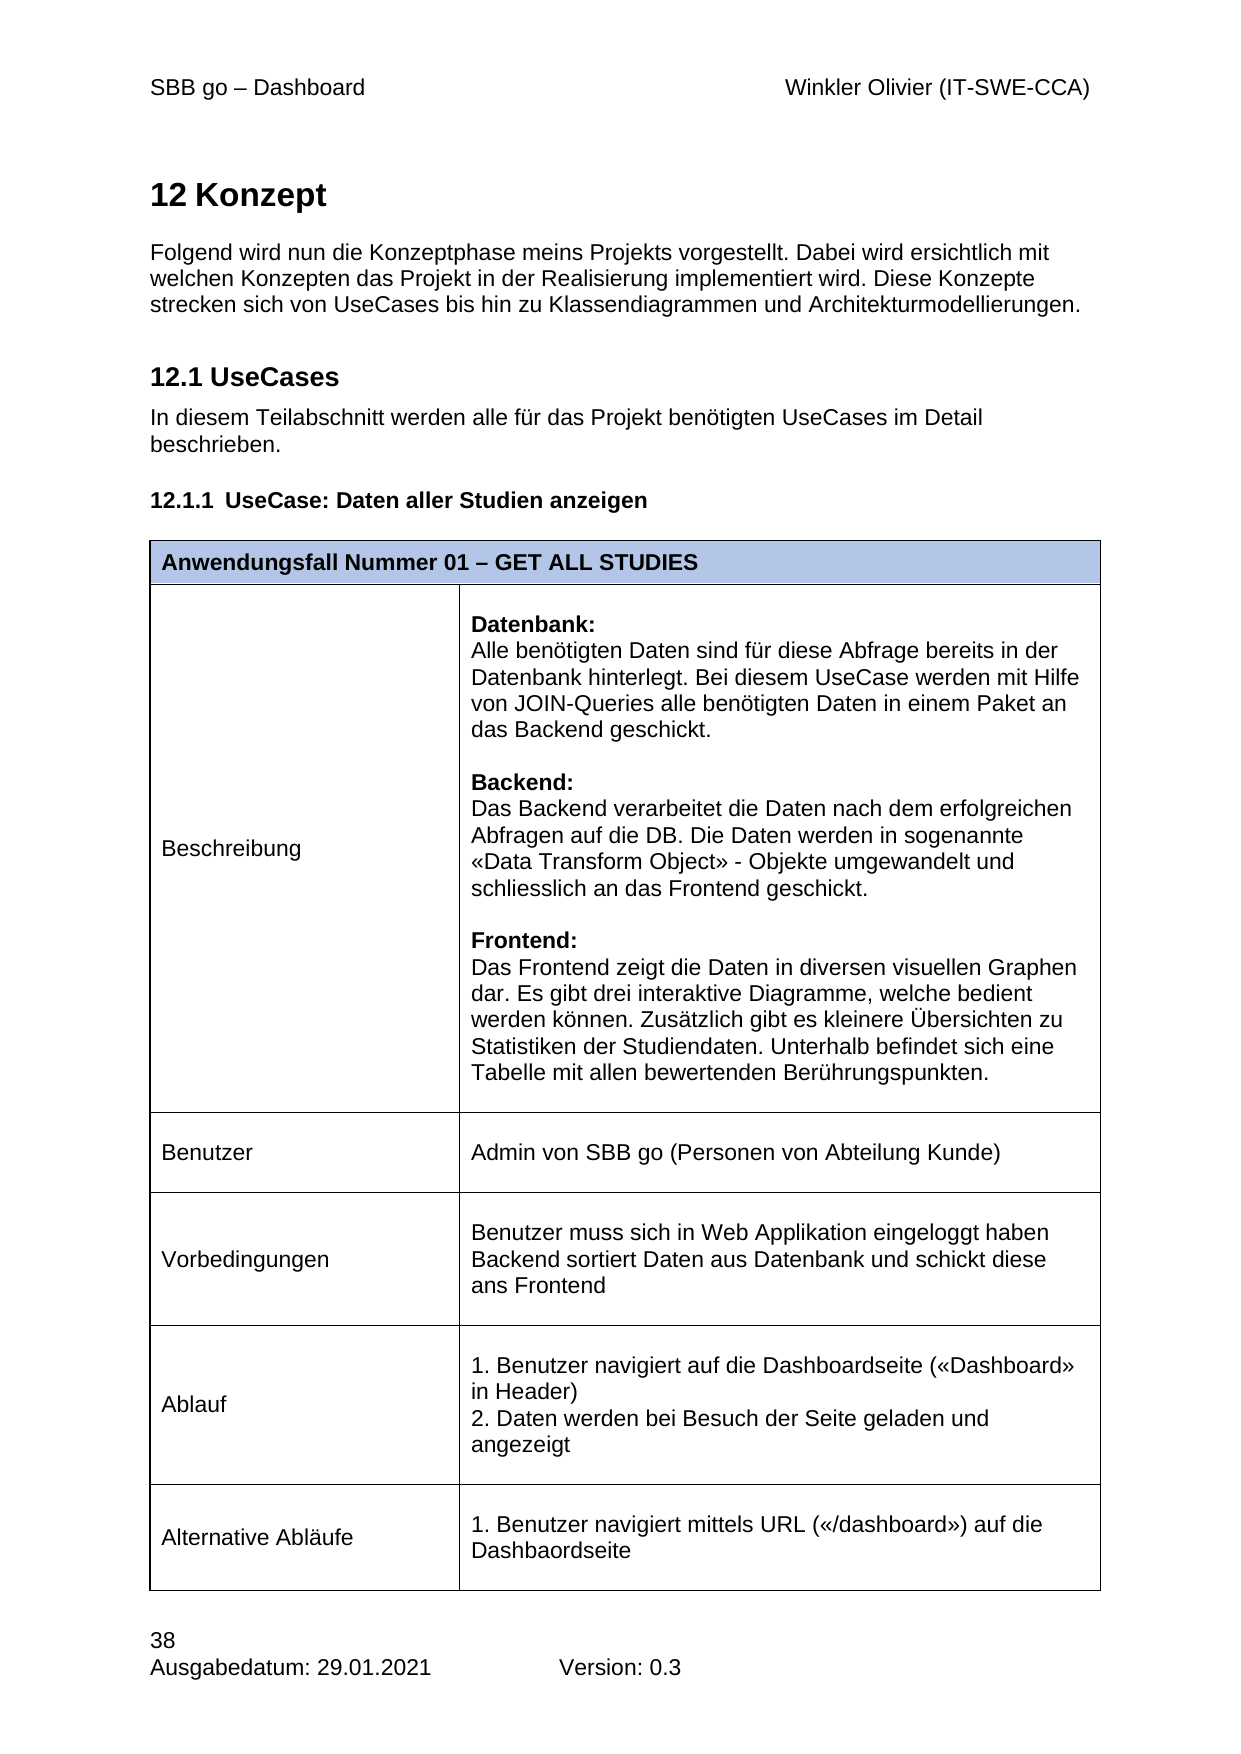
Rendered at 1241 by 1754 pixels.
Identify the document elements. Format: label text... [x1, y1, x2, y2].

table_cell Datenbank: Alle benötigten Daten sind für diese Abfrage bereits in der Datenbank hinterlegt. Bei diesem UseCase werden mit Hilfe von JOIN-Queries alle benötigten Daten in einem Paket an das Backend geschickt. Backend: Das Backend verarbeitet die Daten nach dem erfolgreichen Abfragen auf die DB. Die Daten werden in sogenannte «Data Transform Object» - Objekte umgewandelt und schliesslich an das Frontend geschickt. Frontend: Das Frontend zeigt die Daten in diversen visuellen Graphen dar. Es gibt drei interaktive Diagramme, welche bedient werden können. Zusätzlich gibt es kleinere Übersichten zu Statistiken der Studiendaten. Unterhalb befindet sich eine Tabelle mit allen bewertenden Berührungspunkten. [460, 585, 1100, 1112]
table_cell Beschreibung [151, 585, 459, 1112]
subtitle Konzept [150, 175, 1090, 213]
table_cell Admin von SBB go (Personen von Abteilung Kunde) [460, 1113, 1100, 1192]
table_cell Benutzer muss sich in Web Applikation eingeloggt haben Backend sortiert Daten aus Datenbank und schickt diese ans Frontend [460, 1193, 1100, 1324]
text Folgend wird nun die Konzeptphase meins Projekts vorgestellt. Dabei wird ersichtlich mit welchen Konzepten das Projekt in der Realisierung implementiert wird. Diese Konzepte strecken sich von UseCases bis hin zu Klassendiagrammen und Architekturmodellierungen. [150, 238, 1090, 317]
table_cell Vorbedingungen [151, 1193, 459, 1324]
table_cell Alternative Abläufe [151, 1485, 459, 1590]
table_cell Benutzer [151, 1113, 459, 1192]
table_cell 1. Benutzer navigiert auf die Dashboardseite («Dashboard» in Header) 2. Daten werden bei Besuch der Seite geladen und angezeigt [460, 1326, 1100, 1484]
table_cell Ablauf [151, 1326, 459, 1484]
text In diesem Teilabschnitt werden alle für das Projekt benötigten UseCases im Detail beschrieben. [150, 404, 1090, 457]
table_cell 1. Benutzer navigiert mittels URL («/dashboard») auf die Dashbaordseite [460, 1485, 1100, 1590]
subtitle UseCases [150, 361, 1090, 392]
table_header Anwendungsfall Nummer 01 – GET ALL STUDIES [151, 541, 1100, 583]
subtitle UseCase: Daten aller Studien anzeigen [150, 487, 1090, 514]
